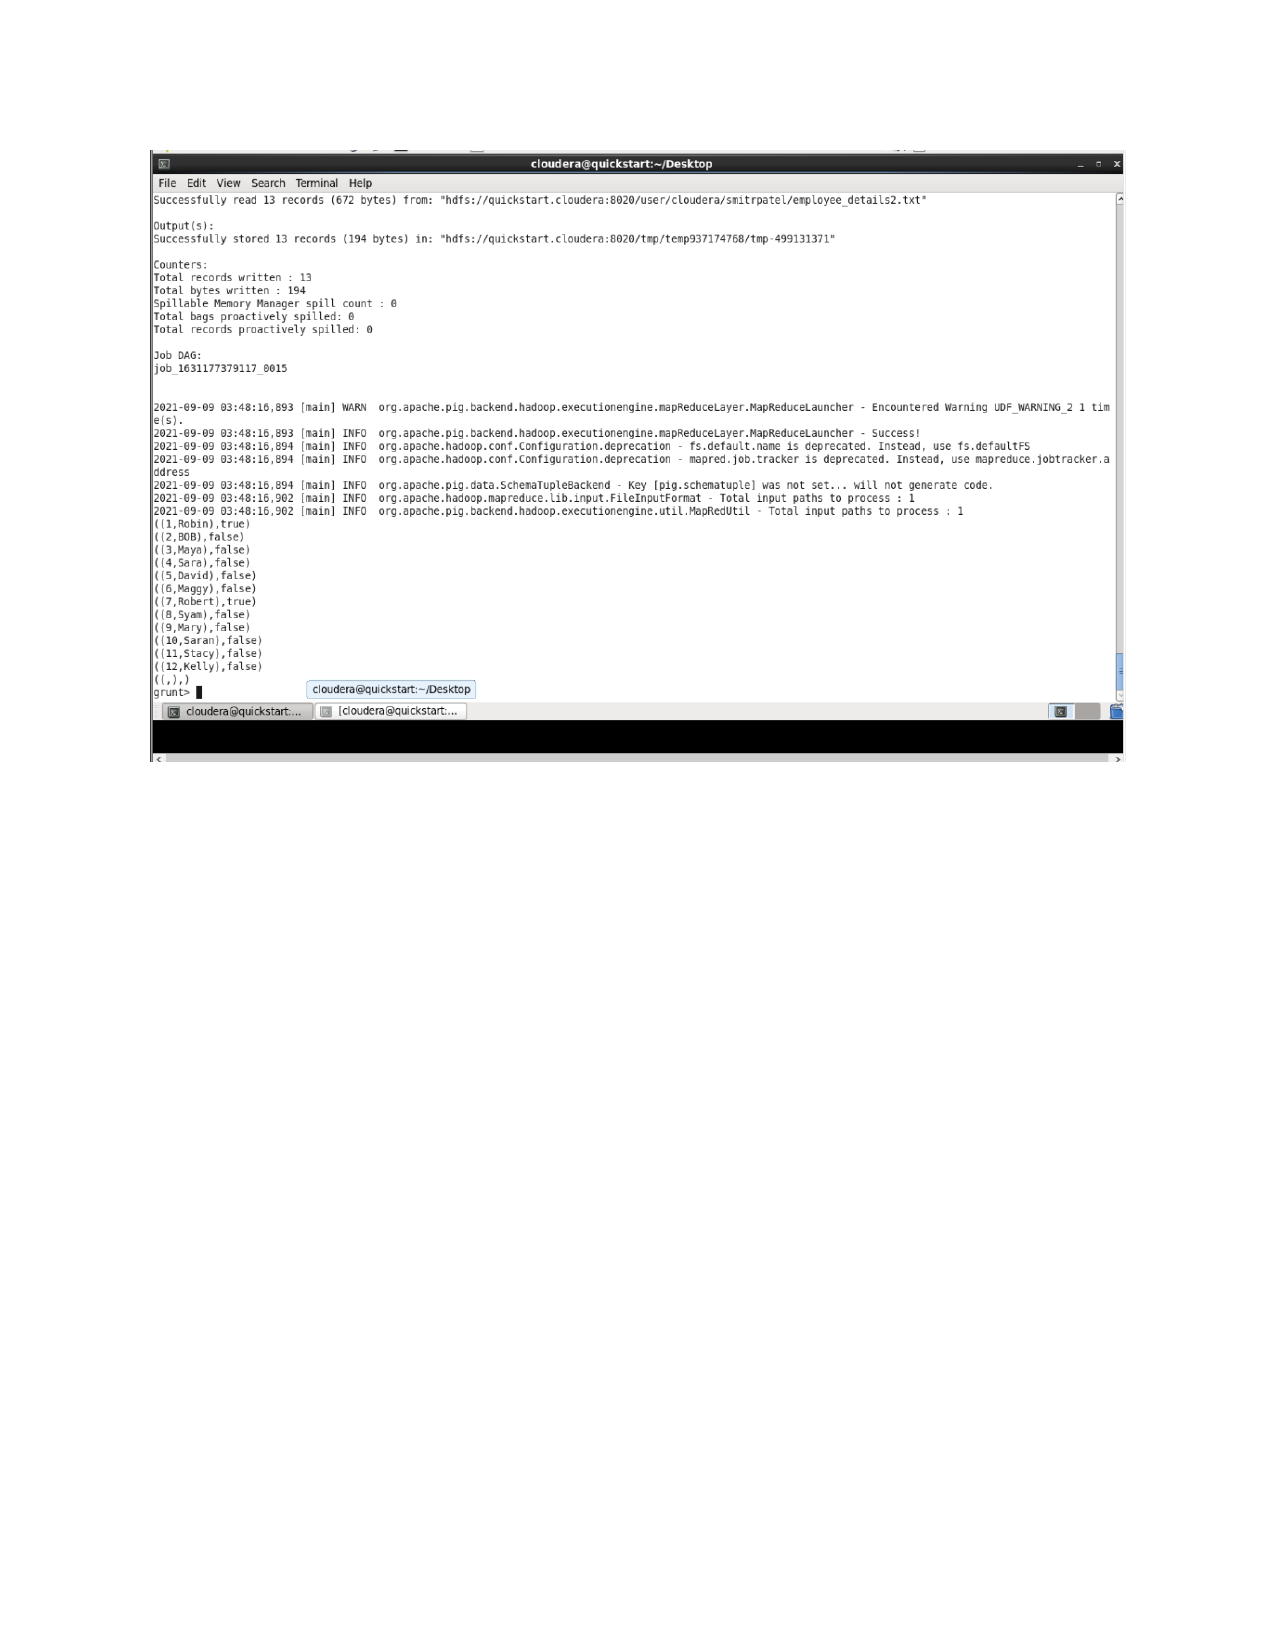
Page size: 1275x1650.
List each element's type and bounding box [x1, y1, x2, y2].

picture [150, 150, 1125, 762]
